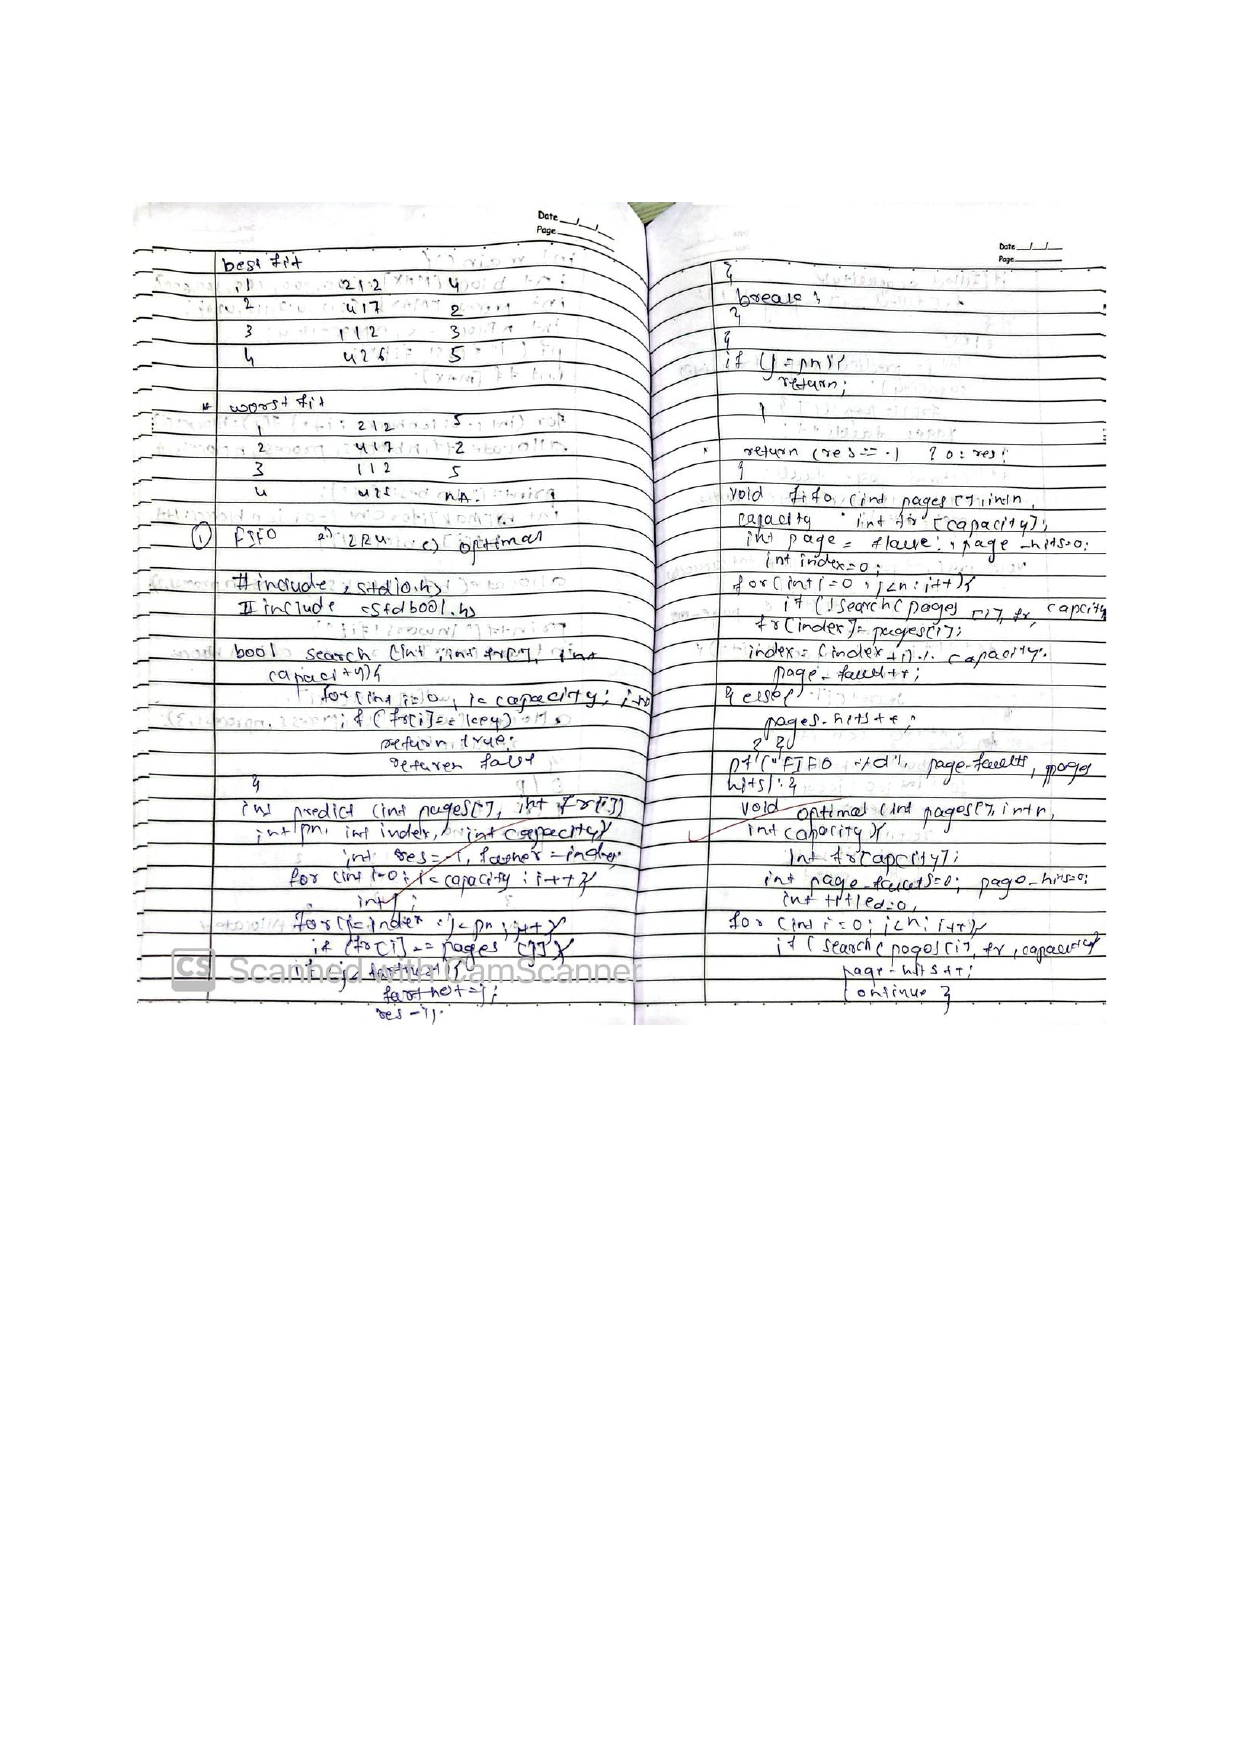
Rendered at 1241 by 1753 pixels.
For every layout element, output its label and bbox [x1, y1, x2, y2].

picture [132, 202, 1107, 1025]
